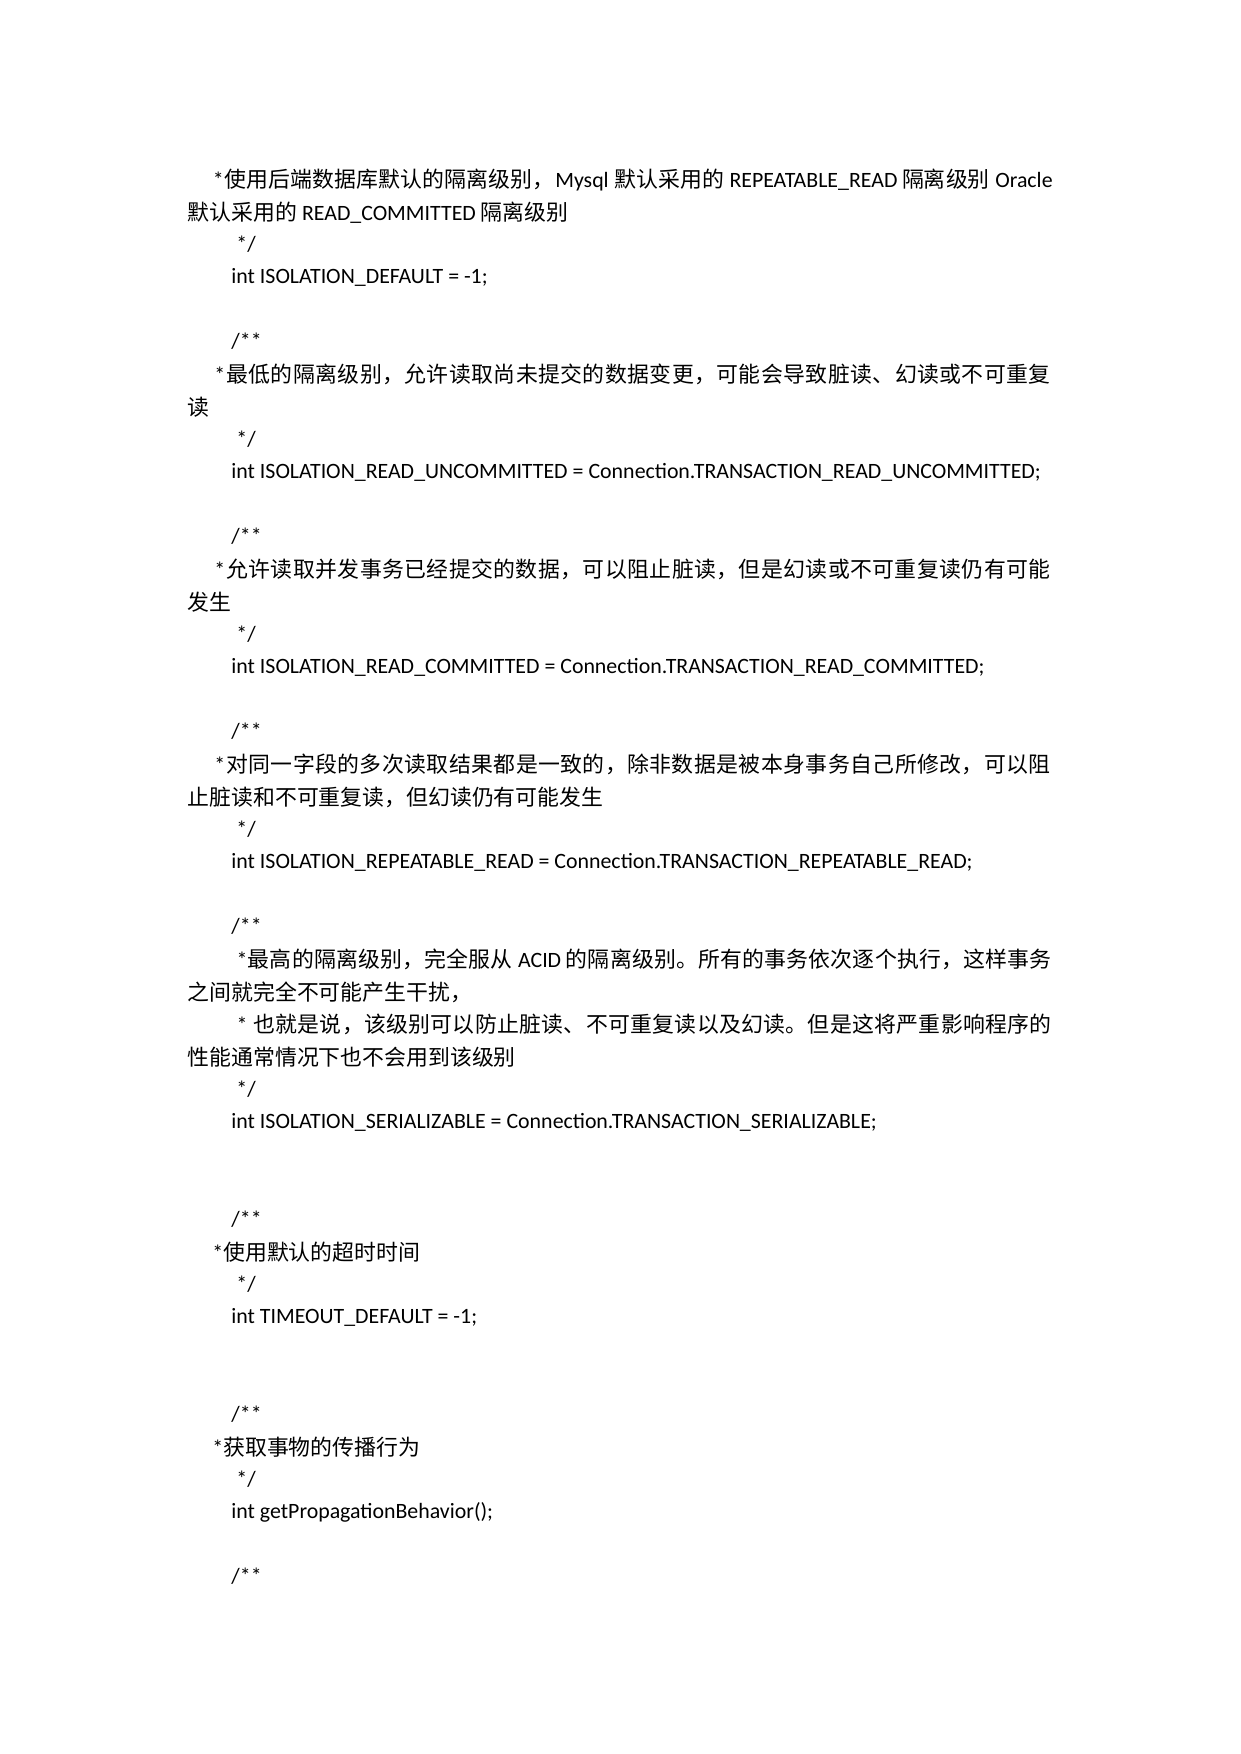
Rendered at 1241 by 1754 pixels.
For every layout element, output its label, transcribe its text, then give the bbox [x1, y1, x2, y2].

text */ [187, 227, 1053, 259]
text *使用默认的超时时间 [187, 1234, 1053, 1267]
text *对同一字段的多次读取结果都是一致的，除非数据是被本身事务自己所修改，可以阻止脏读和不可重复读，但幻读仍有可能发生 [187, 747, 1053, 812]
text *允许读取并发事务已经提交的数据，可以阻止脏读，但是幻读或不可重复读仍有可能发生 [187, 552, 1053, 617]
text /** [187, 324, 1053, 357]
text *最低的隔离级别，允许读取尚未提交的数据变更，可能会导致脏读、幻读或不可重复读 [187, 357, 1053, 422]
text /** [187, 1397, 1053, 1429]
text *获取事物的传播行为 [187, 1429, 1053, 1462]
text int TIMEOUT_DEFAULT = -1; [187, 1299, 1053, 1332]
text /** [187, 1559, 1053, 1592]
text int getPropagationBehavior(); [187, 1494, 1053, 1527]
text */ [187, 1462, 1053, 1494]
text /** [187, 1202, 1053, 1234]
text *最高的隔离级别，完全服从ACID的隔离级别。所有的事务依次逐个执行，这样事务之间就完全不可能产生干扰， [187, 942, 1053, 1007]
text int ISOLATION_REPEATABLE_READ = Connection.TRANSACTION_REPEATABLE_READ; [187, 844, 1053, 877]
text int ISOLATION_READ_UNCOMMITTED = Connection.TRANSACTION_READ_UNCOMMITTED; [187, 454, 1053, 487]
text /** [187, 519, 1053, 552]
text /** [187, 714, 1053, 747]
text */ [187, 1072, 1053, 1104]
text int ISOLATION_DEFAULT = -1; [187, 259, 1053, 292]
text */ [187, 812, 1053, 844]
text int ISOLATION_SERIALIZABLE = Connection.TRANSACTION_SERIALIZABLE; [187, 1104, 1053, 1137]
text */ [187, 1267, 1053, 1299]
text int ISOLATION_READ_COMMITTED = Connection.TRANSACTION_READ_COMMITTED; [187, 649, 1053, 682]
text */ [187, 617, 1053, 649]
text /** [187, 909, 1053, 942]
text * 也就是说，该级别可以防止脏读、不可重复读以及幻读。但是这将严重影响程序的性能通常情况下也不会用到该级别 [187, 1007, 1053, 1072]
text *使用后端数据库默认的隔离级别，Mysql 默认采用的 REPEATABLE_READ隔离级别 Oracle 默认采用的 READ_COMMITTED隔离级别 [187, 162, 1053, 227]
text */ [187, 422, 1053, 454]
